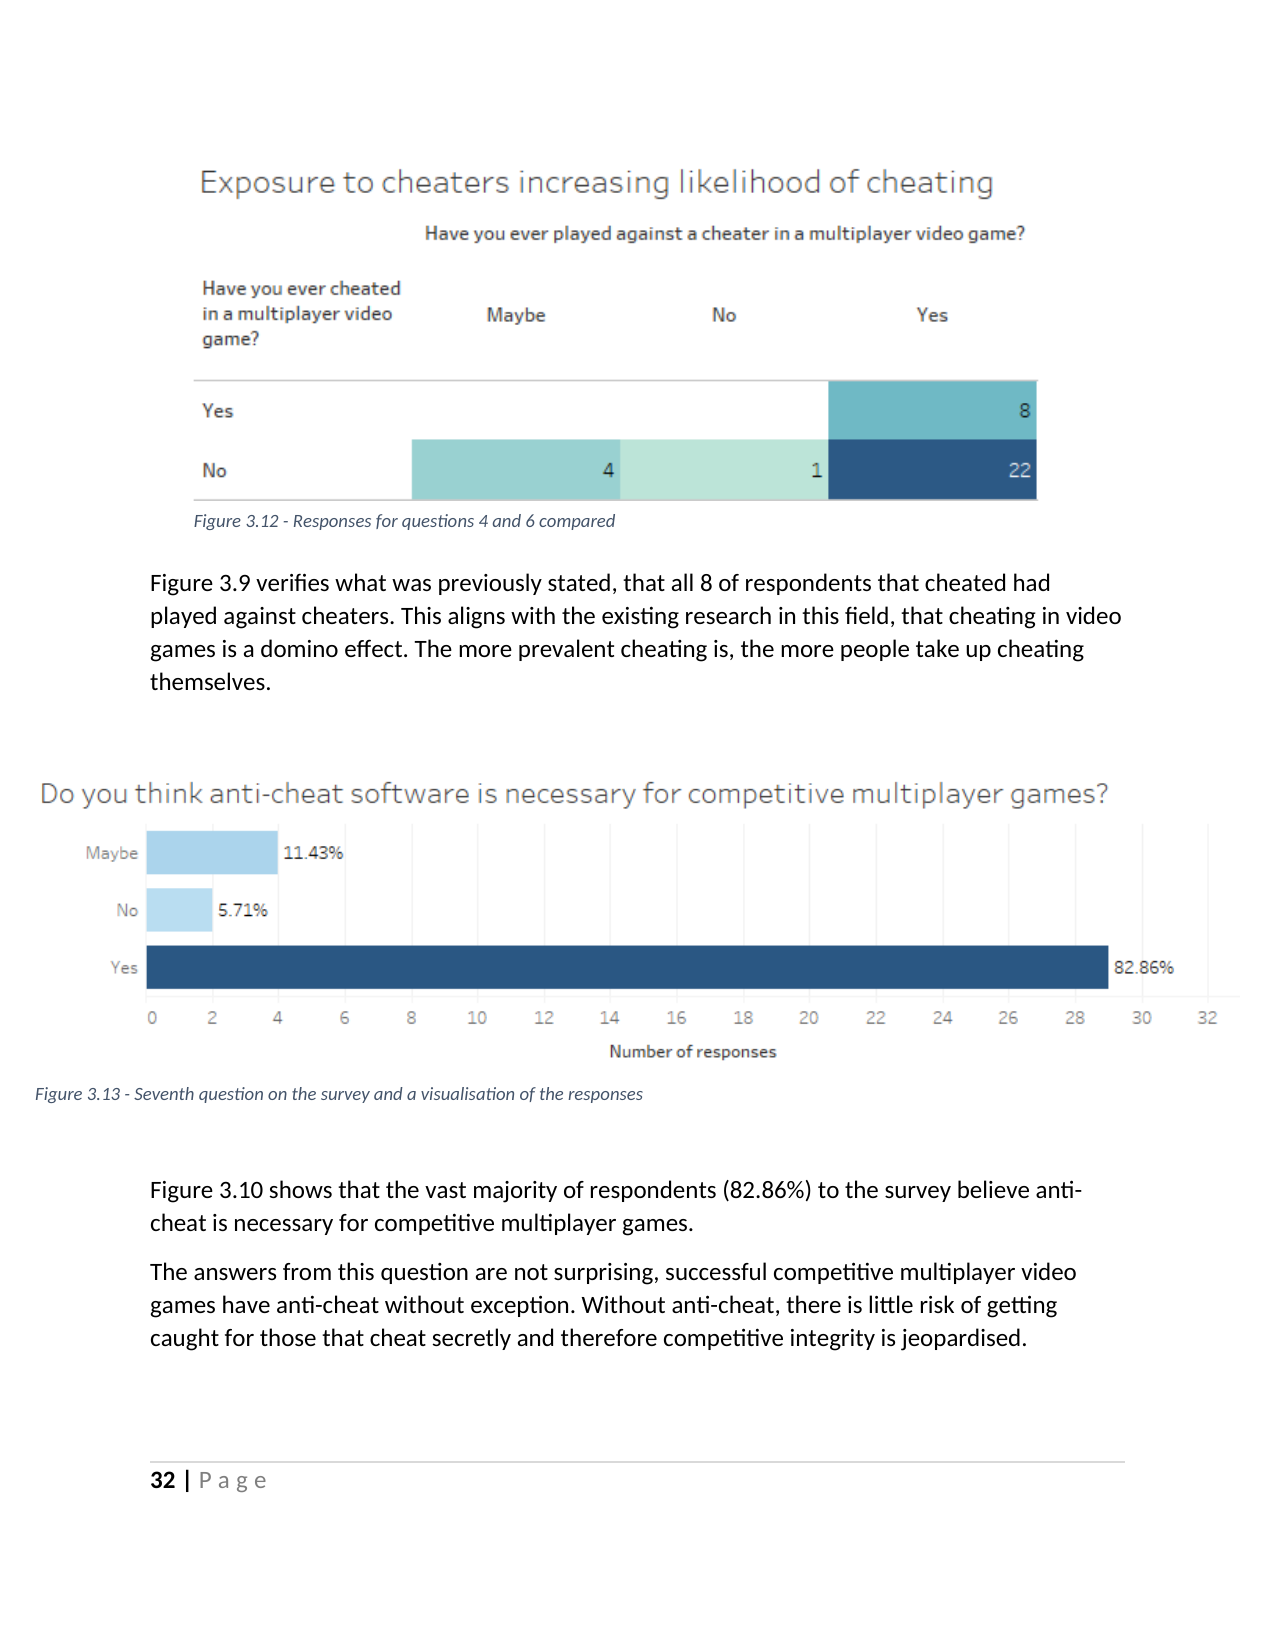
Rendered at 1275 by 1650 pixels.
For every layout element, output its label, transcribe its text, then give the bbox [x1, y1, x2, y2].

picture [193, 150, 1040, 501]
text The answers from this question are not surprising, successful competitive multiplayer video games have anti-cheat without exception. Without anti-cheat, there is little risk of getting caught for those that cheat secretly and therefore competitive integrity is jeopardised. [150, 1256, 1125, 1353]
text Figure 3.10 shows that the vast majority of respondents (82.86%) to the survey believe anti-cheat is necessary for competitive multiplayer games. [150, 1174, 1125, 1237]
picture [34, 764, 1240, 1073]
